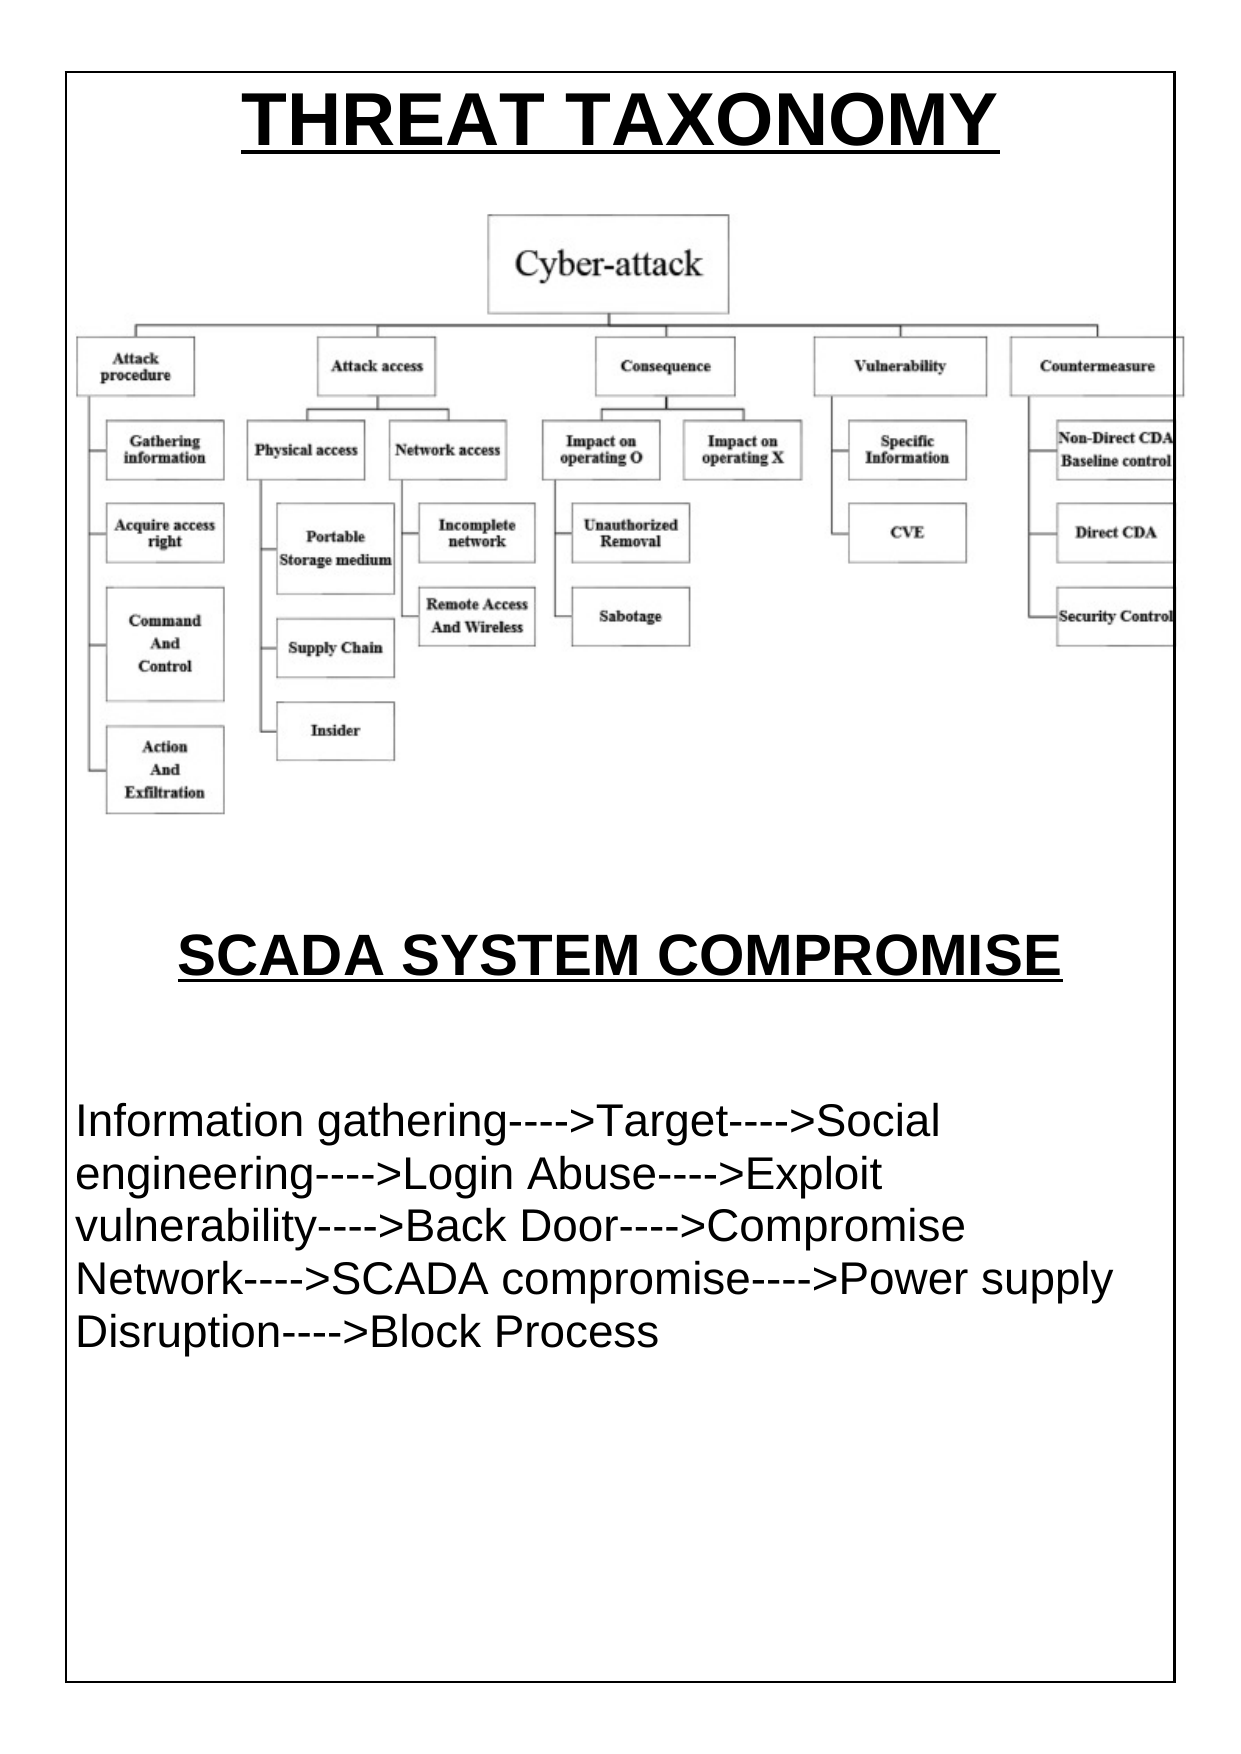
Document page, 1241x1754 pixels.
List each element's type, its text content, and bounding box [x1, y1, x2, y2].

picture [1176, 213, 1186, 816]
list SCADA SYSTEM COMPROMISE [75, 921, 1165, 988]
list Information gathering---->Target---->Social engineering---->Login Abuse---->Exploit vulnerability---->Back Door---->Compromise Network---->SCADA compromise---->Power supply Disruption---->Block Process [75, 1093, 1165, 1357]
list THREAT TAXONOMY [75, 75, 1165, 161]
picture [75, 213, 1173, 816]
